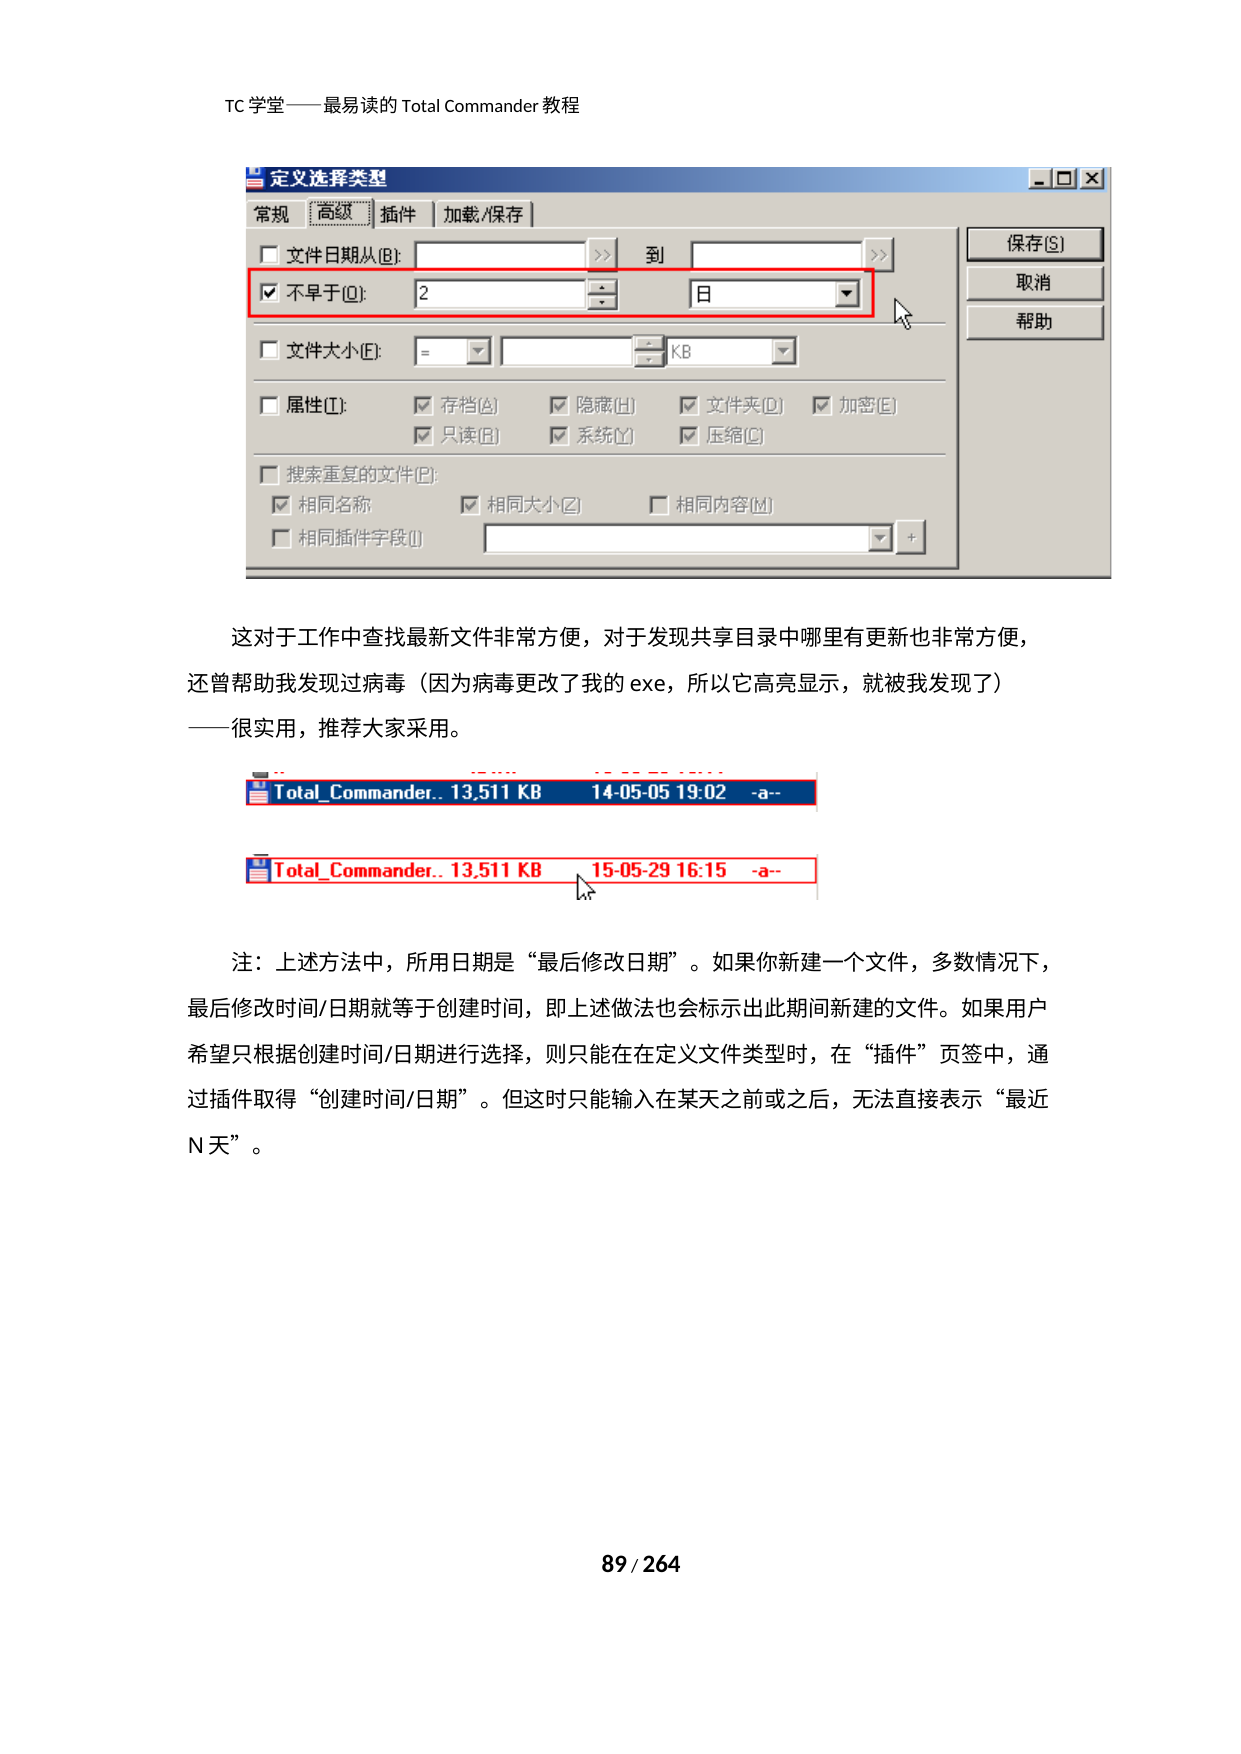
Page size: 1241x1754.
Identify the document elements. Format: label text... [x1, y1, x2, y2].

text 这对于工作中查找最新文件非常方便，对于发现共享目录中哪里有更新也非常方便，还曾帮助我发现过病毒（因为病毒更改了我的exe，所以它高亮显示，就被我发现了）——很实用，推荐大家采用。 [187, 616, 1053, 747]
picture [245, 854, 820, 900]
picture [245, 167, 1112, 579]
text 注：上述方法中，所用日期是“最后修改日期”。如果你新建一个文件，多数情况下，最后修改时间/日期就等于创建时间，即上述做法也会标示出此期间新建的文件。如果用户希望只根据创建时间/日期进行选择，则只能在在定义文件类型时，在“插件”页签中，通过插件取得“创建时间/日期”。但这时只能输入在某天之前或之后，无法直接表示“最近N天”。 [187, 941, 1053, 1164]
picture [245, 772, 818, 812]
